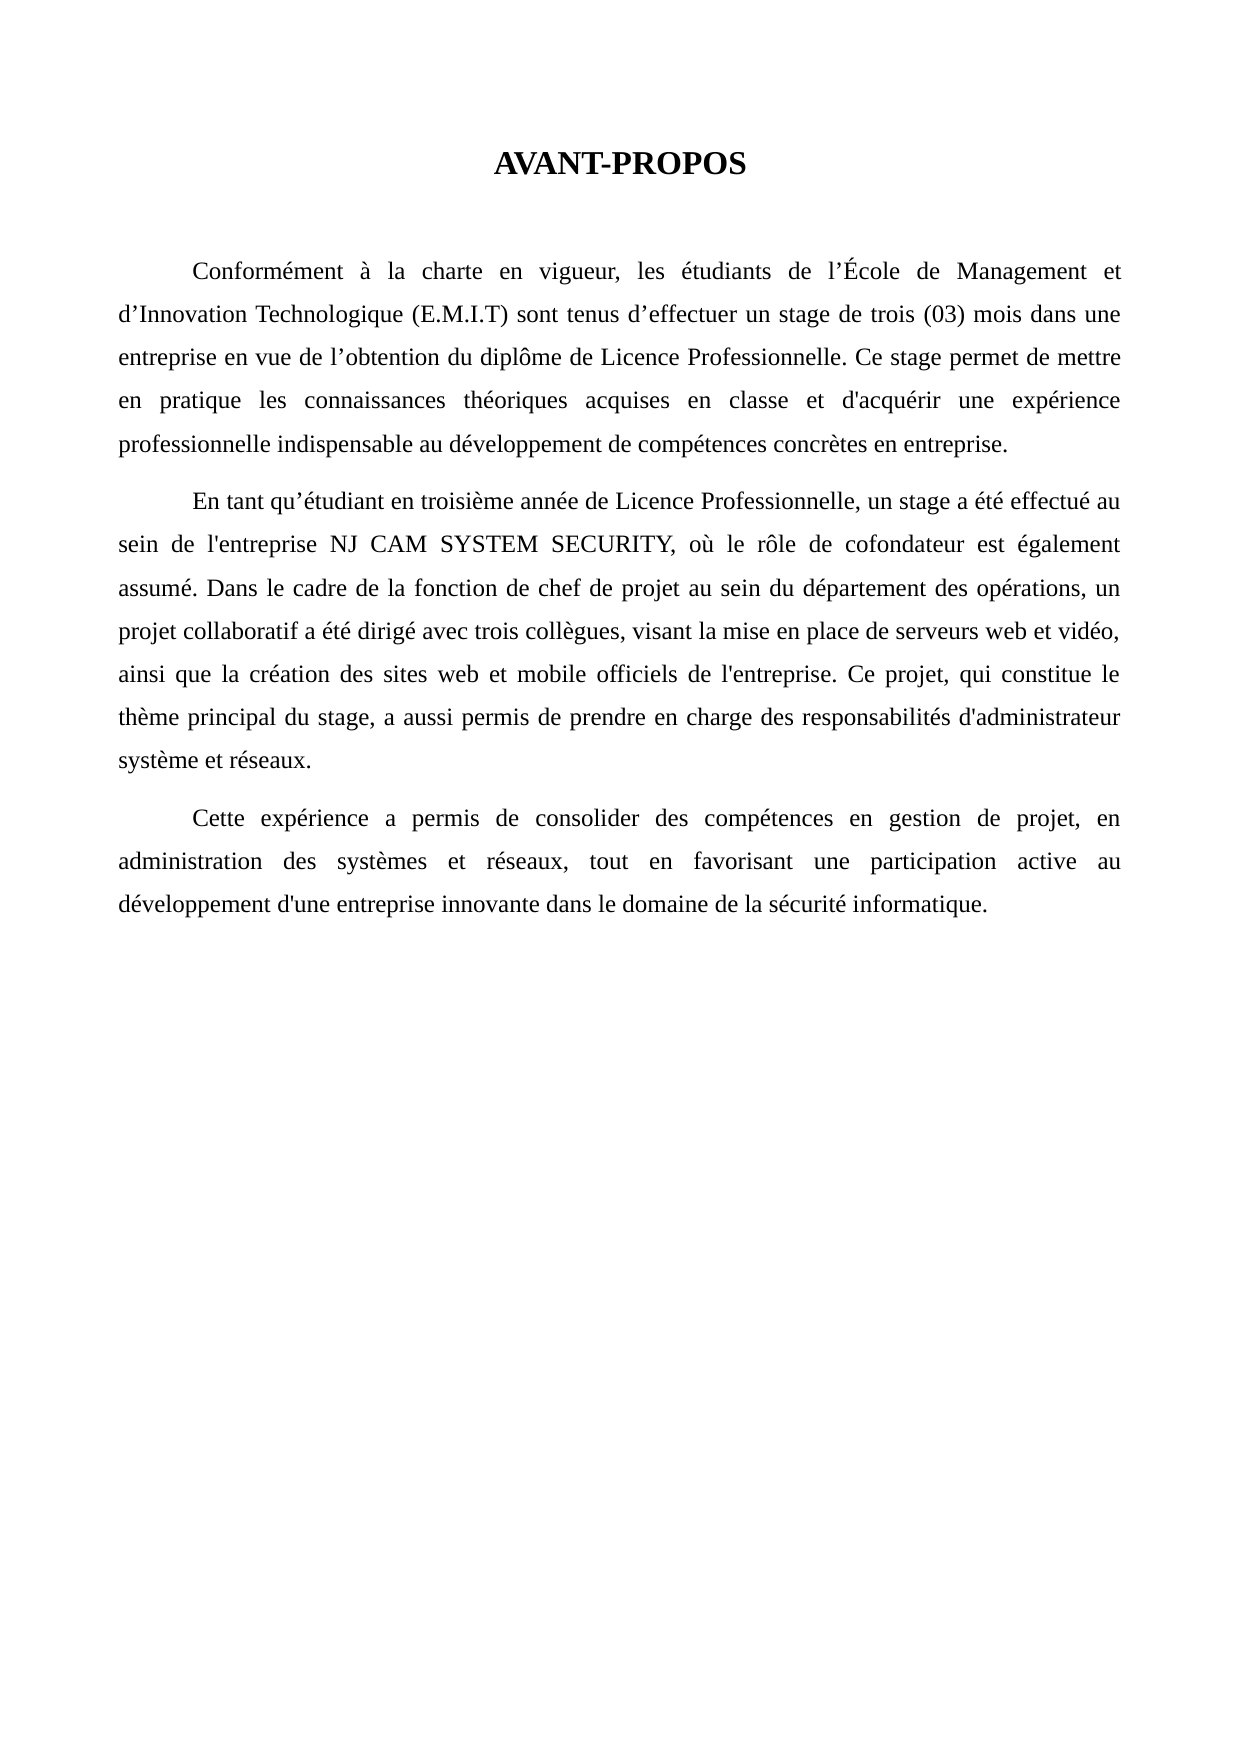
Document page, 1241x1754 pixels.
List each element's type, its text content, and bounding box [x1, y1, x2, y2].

text Cette expérience a permis de consolider des compétences en gestion de projet, en administration des systèmes et réseaux, tout en favorisant une participation active au développement d'une entreprise innovante dans le domaine de la sécurité informatique. [118, 803, 1122, 918]
subtitle AVANT-PROPOS [118, 143, 1122, 181]
text Conformément à la charte en vigueur, les étudiants de l’École de Management et d’Innovation Technologique (E.M.I.T) sont tenus d’effectuer un stage de trois (03) mois dans une entreprise en vue de l’obtention du diplôme de Licence Professionnelle. Ce stage permet de mettre en pratique les connaissances théoriques acquises en classe et d'acquérir une expérience professionnelle indispensable au développement de compétences concrètes en entreprise. [118, 256, 1122, 457]
text En tant qu’étudiant en troisième année de Licence Professionnelle, un stage a été effectué au sein de l'entreprise NJ CAM SYSTEM SECURITY, où le rôle de cofondateur est également assumé. Dans le cadre de la fonction de chef de projet au sein du département des opérations, un projet collaboratif a été dirigé avec trois collègues, visant la mise en place de serveurs web et vidéo, ainsi que la création des sites web et mobile officiels de l'entreprise. Ce projet, qui constitue le thème principal du stage, a aussi permis de prendre en charge des responsabilités d'administrateur système et réseaux. [118, 486, 1122, 774]
